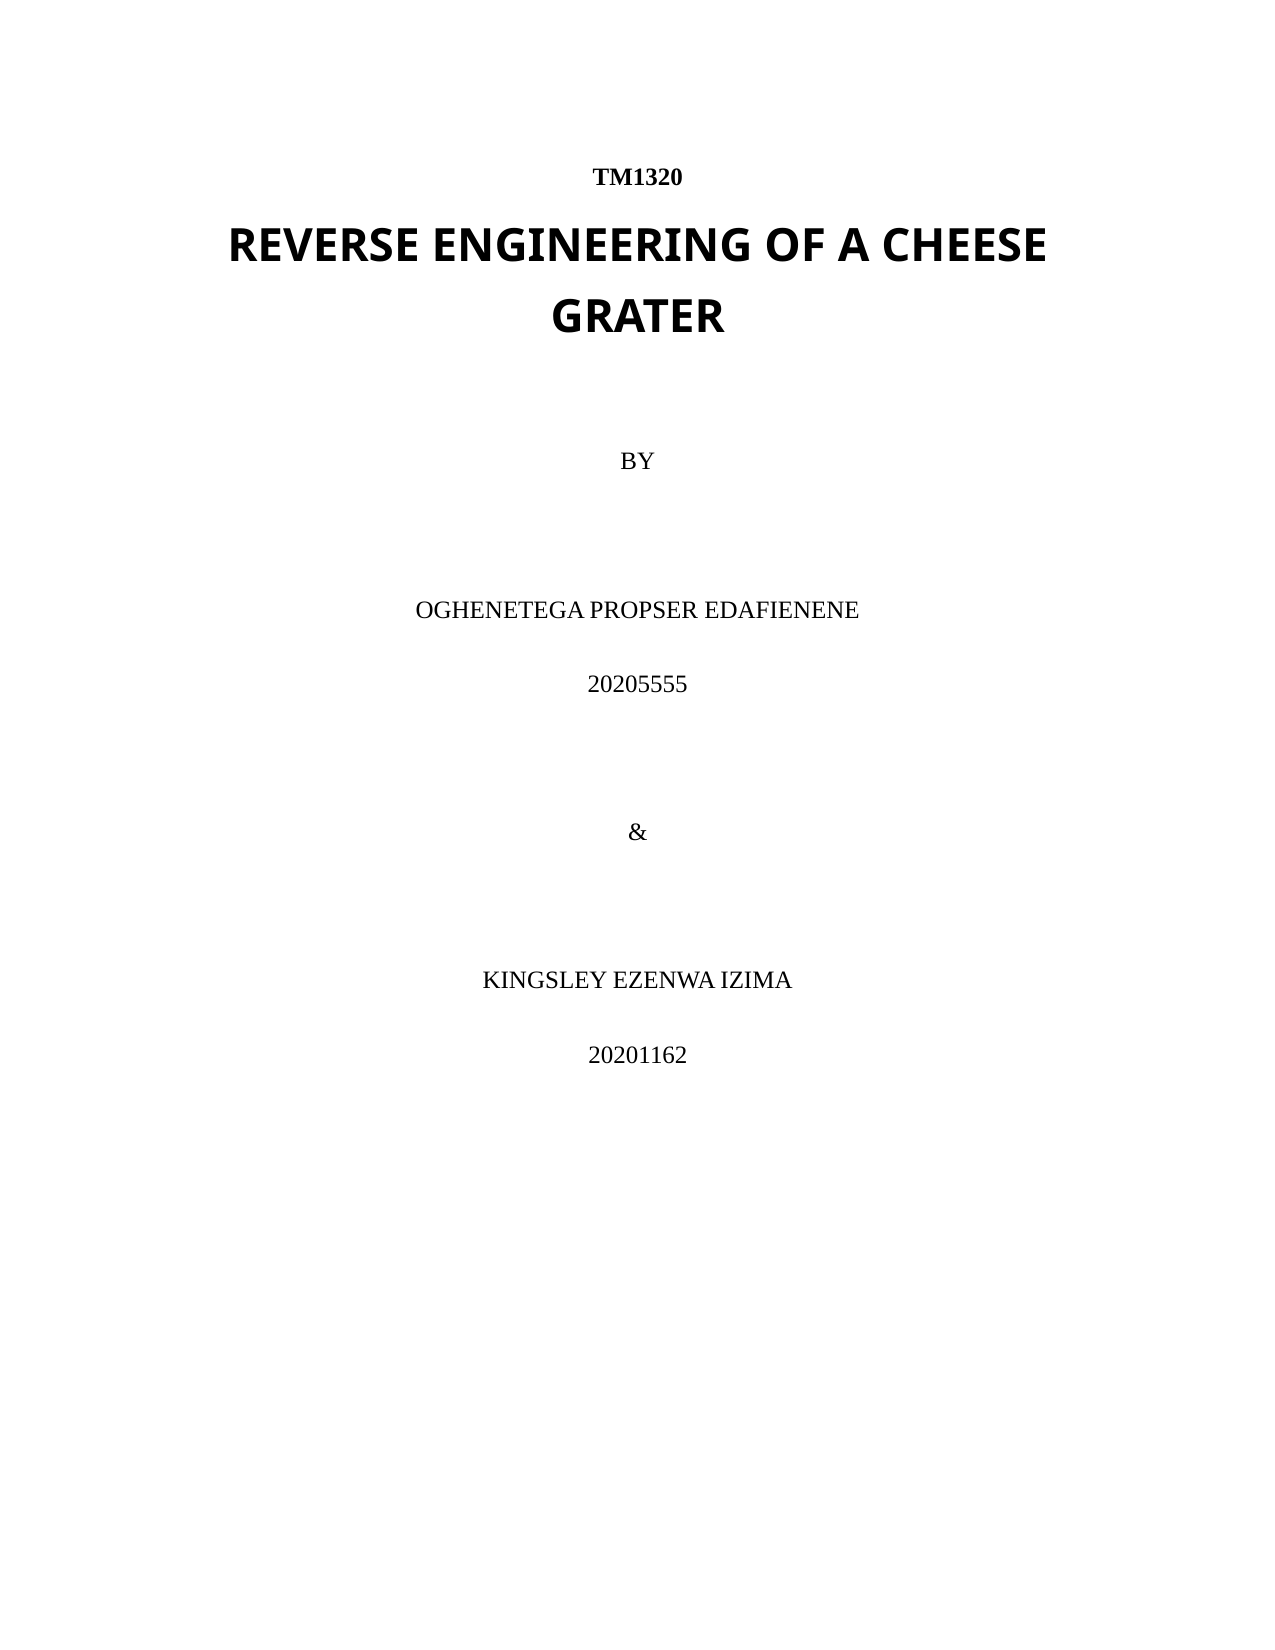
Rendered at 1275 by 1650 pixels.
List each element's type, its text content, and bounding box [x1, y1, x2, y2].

text OGHENETEGA PROPSER EDAFIENENE [150, 595, 1125, 623]
text 20201162 [150, 1040, 1125, 1068]
text BY [150, 446, 1125, 475]
text REVERSE ENGINEERING OF A CHEESE GRATER [150, 212, 1125, 346]
text 20205555 [150, 669, 1125, 698]
text & [150, 817, 1125, 846]
text KINGSLEY EZENWA IZIMA [150, 966, 1125, 994]
text TM1320 [150, 162, 1125, 191]
